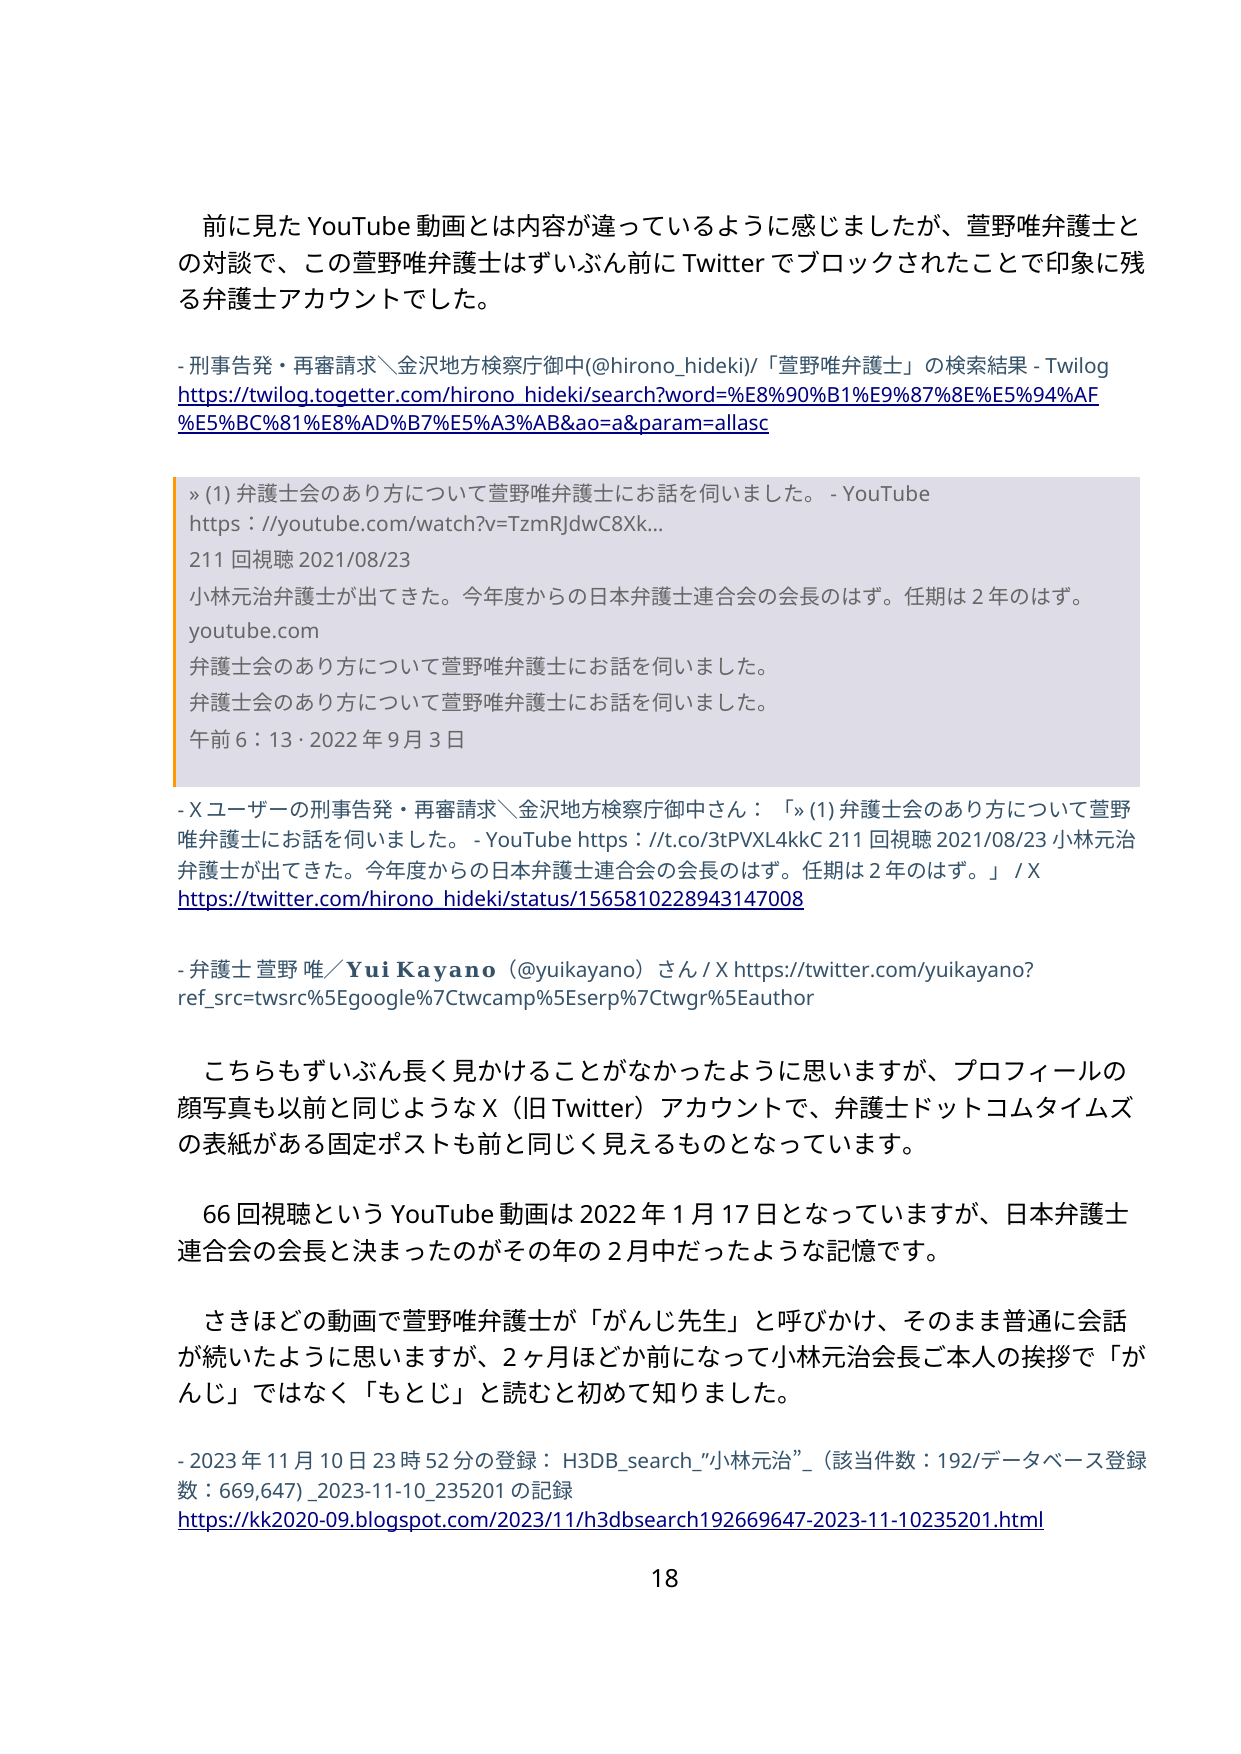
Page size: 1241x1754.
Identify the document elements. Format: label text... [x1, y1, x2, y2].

text 前に見たYouTube動画とは内容が違っているように感じましたが、萱野唯弁護士との対談で、この萱野唯弁護士はずいぶん前にTwitterでブロックされたことで印象に残る弁護士アカウントでした。 [177, 207, 1152, 316]
text 弁護士会のあり方について萱野唯弁護士にお話を伺いました。 [176, 687, 1140, 717]
text こちらもずいぶん長く見かけることがなかったように思いますが、プロフィールの顔写真も以前と同じようなX（旧Twitter）アカウントで、弁護士ドットコムタイムズの表紙がある固定ポストも前と同じく見えるものとなっています。 [177, 1052, 1152, 1161]
text 弁護士会のあり方について萱野唯弁護士にお話を伺いました。 [176, 651, 1140, 681]
text - 弁護士 萱野 唯／𝐘𝐮𝐢 𝐊𝐚𝐲𝐚𝐧𝐨（@yuikayano）さん / X https://twitter.com/yuikayano?ref_src=twsrc%5Egoogle%7Ctwcamp%5Eserp%7Ctwgr%5Eauthor [177, 953, 1152, 1012]
text youtube.com [176, 616, 1140, 644]
text 午前6：13 · 2022年9月3日 [176, 723, 1140, 753]
text 小林元治弁護士が出てきた。今年度からの日本弁護士連合会の会長のはず。任期は2年のはず。 [176, 580, 1140, 610]
text - 刑事告発・再審請求＼金沢地方検察庁御中(@hirono_hideki)/「萱野唯弁護士」の検索結果 - Twilog https://twilog.togetter.com/hirono_hideki/search?word=%E8%90%B1%E9%87%8E%E5%94%AF%E5%BC%81%E8%AD%B7%E5%A3%AB&ao=a&param=allasc [177, 349, 1152, 437]
text - 2023年11月10日23時52分の登録： H3DB_search_”小林元治”_（該当件数：192/データベース登録数：669,647) _2023-11-10_235201の記録 https://kk2020-09.blogspot.com/2023/11/h3dbsearch192669647-2023-11-10235201.html [177, 1444, 1152, 1533]
text さきほどの動画で萱野唯弁護士が「がんじ先生」と呼びかけ、そのまま普通に会話が続いたように思いますが、2ヶ月ほどか前になって小林元治会長ご本人の挨拶で「がんじ」ではなく「もとじ」と読むと初めて知りました。 [177, 1301, 1152, 1410]
text » (1) 弁護士会のあり方について萱野唯弁護士にお話を伺いました。 - YouTube https：//youtube.com/watch?v=TzmRJdwC8Xk… [176, 477, 1140, 538]
text 66回視聴というYouTube動画は2022年1月17日となっていますが、日本弁護士連合会の会長と決まったのがその年の2月中だったような記憶です。 [177, 1195, 1152, 1267]
text 211 回視聴2021/08/23 [176, 544, 1140, 574]
text - Xユーザーの刑事告発・再審請求＼金沢地方検察庁御中さん： 「» (1) 弁護士会のあり方について萱野唯弁護士にお話を伺いました。 - YouTube https：//t.co/3tPVXL4kkC 211 回視聴2021/08/23 小林元治弁護士が出てきた。今年度からの日本弁護士連合会の会長のはず。任期は2年のはず。」 / X https://twitter.com/hirono_hideki/status/1565810228943147008 [177, 793, 1152, 913]
